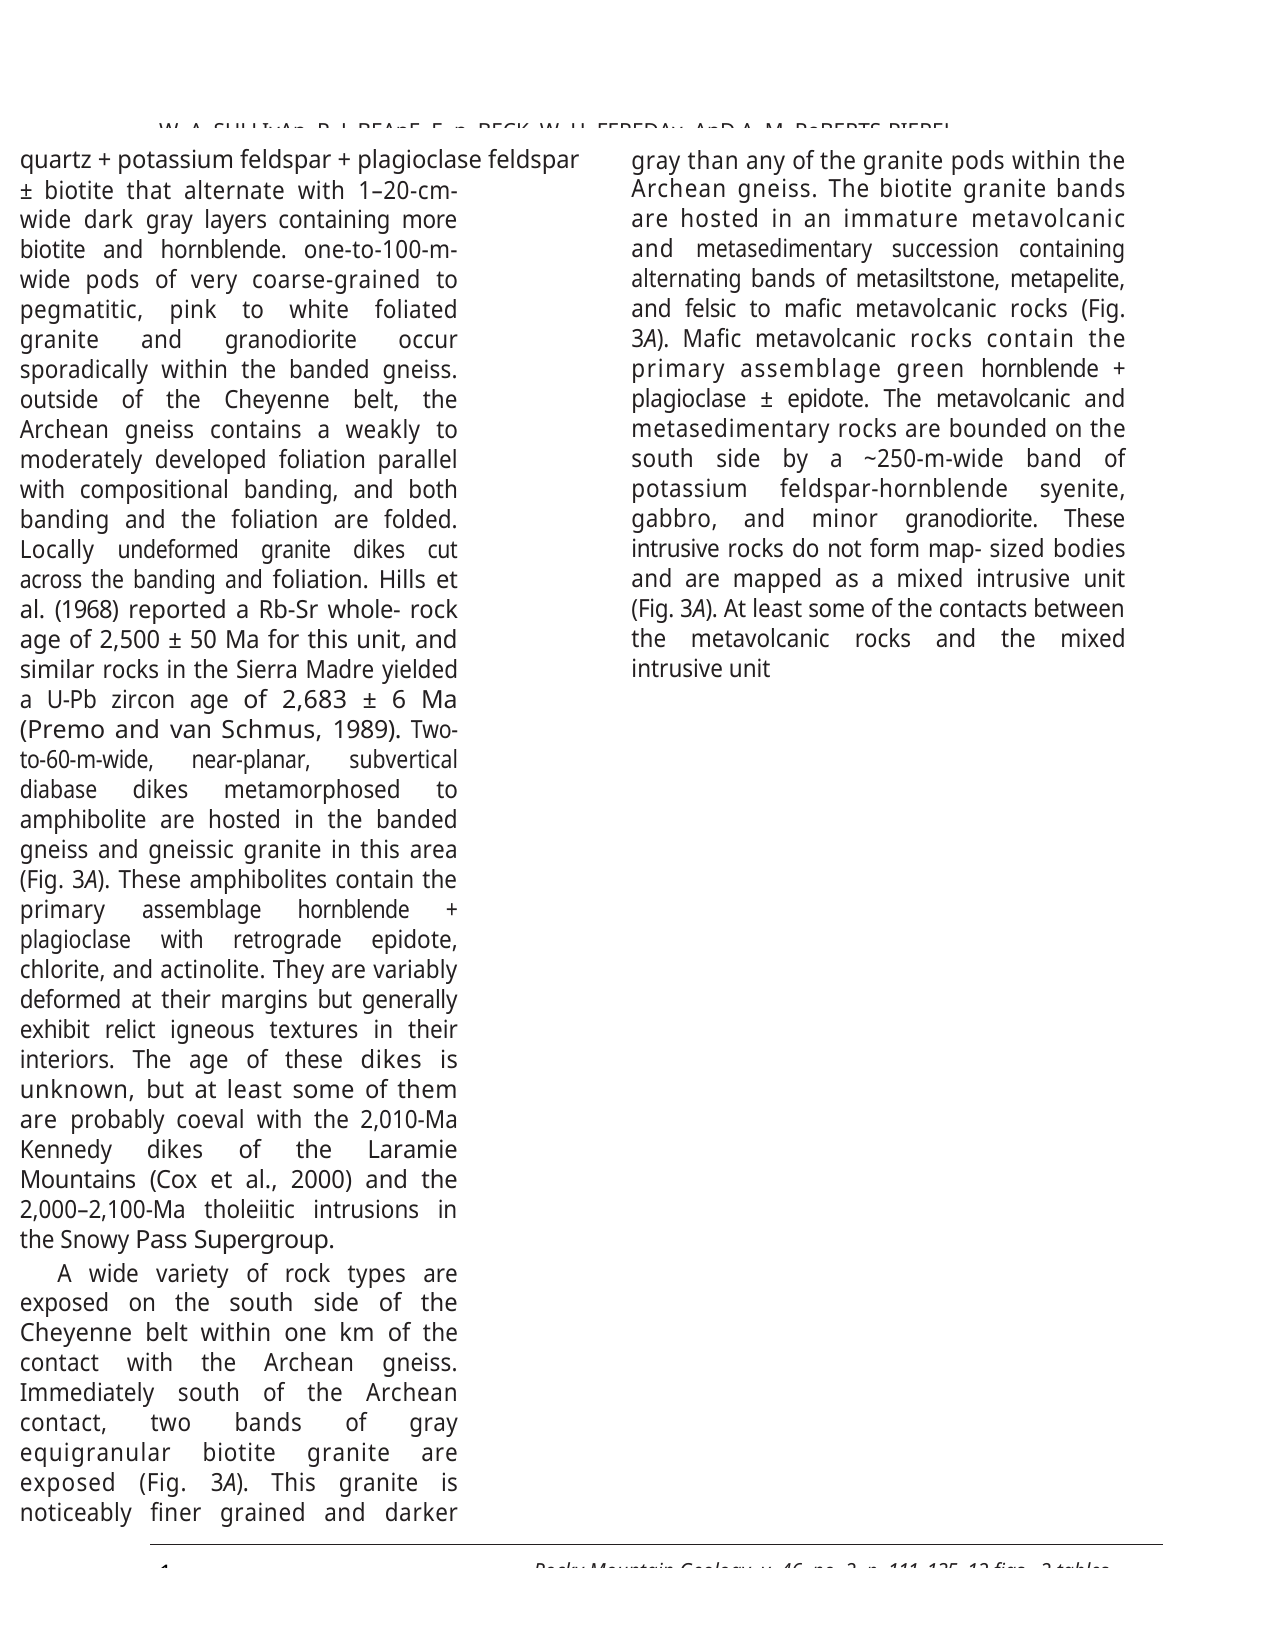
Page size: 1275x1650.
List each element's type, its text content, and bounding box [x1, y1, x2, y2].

text ± biotite that alternate with 1–20-cm-wide dark gray layers containing more biotite and hornblende. one-to-100-m-wide pods of very coarse-grained to pegmatitic, pink to white foliated granite and granodiorite occur sporadically within the banded gneiss. outside of the Cheyenne belt, the Archean gneiss contains a weakly to moderately developed foliation parallel with compositional banding, and both banding and the foliation are folded. Locally undeformed granite dikes cut across the banding and foliation. Hills et al. (1968) reported a Rb-Sr whole- rock age of 2,500 ± 50 Ma for this unit, and similar rocks in the Sierra Madre yielded a U-Pb zircon age of 2,683 ± 6 Ma (Premo and van Schmus, 1989). Two-to-60-m-wide, near-planar, subvertical diabase dikes metamorphosed to amphibolite are hosted in the banded gneiss and gneissic granite in this area (Fig. 3A). These amphibolites contain the primary assemblage hornblende + plagioclase with retrograde epidote, chlorite, and actinolite. They are variably deformed at their margins but generally exhibit relict igneous textures in their interiors. The age of these dikes is unknown, but at least some of them are probably coeval with the 2,010-Ma Kennedy dikes of the Laramie Mountains (Cox et al., 2000) and the 2,000–2,100-Ma tholeiitic intrusions in the Snowy Pass Supergroup. [19, 176, 458, 1256]
text quartz + potassium feldspar + plagioclase feldspar [19, 145, 607, 175]
text A wide variety of rock types are exposed on the south side of the Cheyenne belt within one km of the contact with the Archean gneiss. Immediately south of the Archean contact, two bands of gray equigranular biotite granite are exposed (Fig. 3A). This granite is noticeably finer grained and darker gray than any of the granite pods within the Archean gneiss. The biotite granite bands are hosted in an immature metavolcanic and metasedimentary succession containing alternating bands of metasiltstone, metapelite, and felsic to mafic metavolcanic rocks (Fig. 3A). Mafic metavolcanic rocks contain the primary assemblage green hornblende + plagioclase ± epidote. The metavolcanic and metasedimentary rocks are bounded on the south side by a ~250-m-wide band of potassium feldspar-hornblende syenite, gabbro, and minor granodiorite. These intrusive rocks do not form map- sized bodies and are mapped as a mixed intrusive unit (Fig. 3A). At least some of the contacts between the metavolcanic rocks and the mixed intrusive unit [631, 145, 1125, 685]
text A wide variety of rock types are exposed on the south side of the Cheyenne belt within one km of the contact with the Archean gneiss. Immediately south of the Archean contact, two bands of gray equigranular biotite granite are exposed (Fig. 3A). This granite is noticeably finer grained and darker gray than any of the granite pods within the Archean gneiss. The biotite granite bands are hosted in an immature metavolcanic and metasedimentary succession containing alternating bands of metasiltstone, metapelite, and felsic to mafic metavolcanic rocks (Fig. 3A). Mafic metavolcanic rocks contain the primary assemblage green hornblende + plagioclase ± epidote. The metavolcanic and metasedimentary rocks are bounded on the south side by a ~250-m-wide band of potassium feldspar-hornblende syenite, gabbro, and minor granodiorite. These intrusive rocks do not form map- sized bodies and are mapped as a mixed intrusive unit (Fig. 3A). At least some of the contacts between the metavolcanic rocks and the mixed intrusive unit [19, 1258, 458, 1528]
